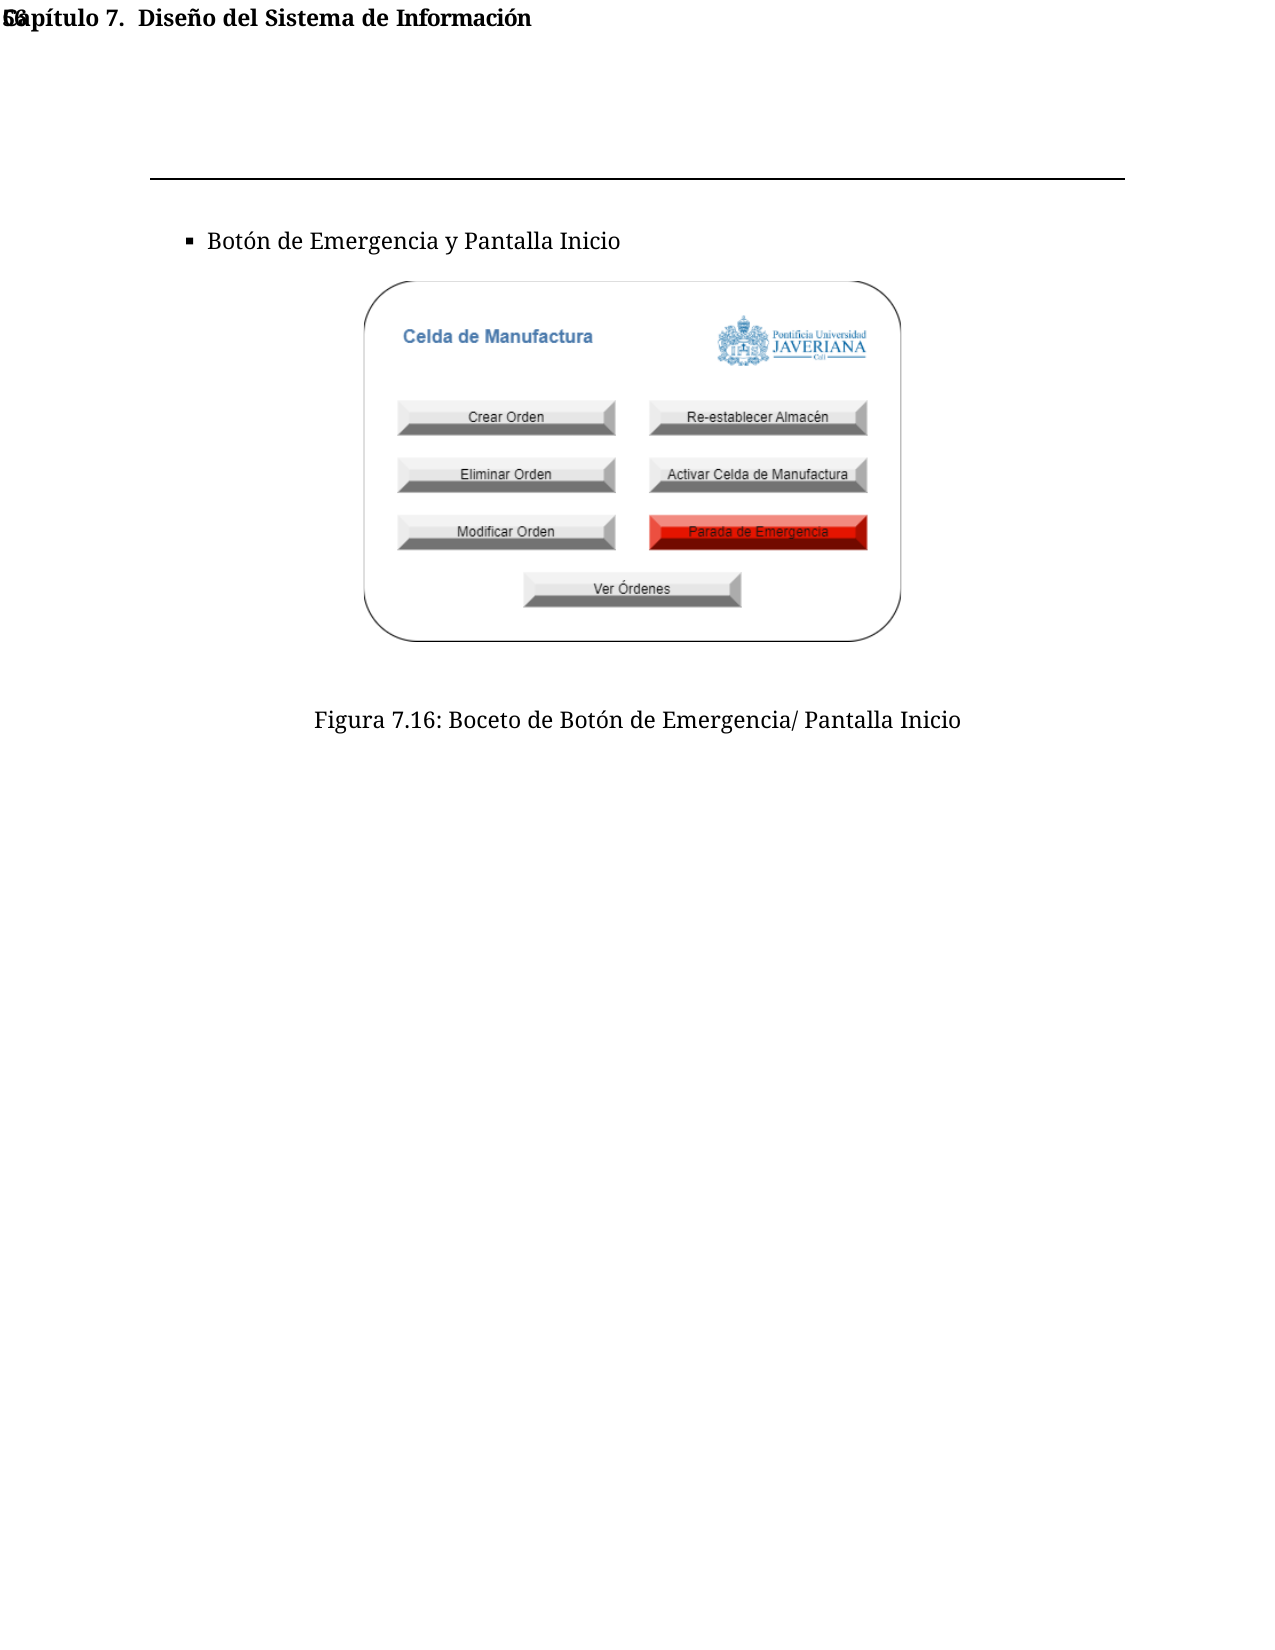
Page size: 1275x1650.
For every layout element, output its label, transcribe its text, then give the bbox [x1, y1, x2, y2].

picture [363, 281, 902, 642]
text Figura 7.16: Boceto de Botón de Emergencia/ Pantalla Inicio [141, 704, 1134, 735]
text Botón de Emergencia y Pantalla Inicio [207, 225, 1167, 257]
